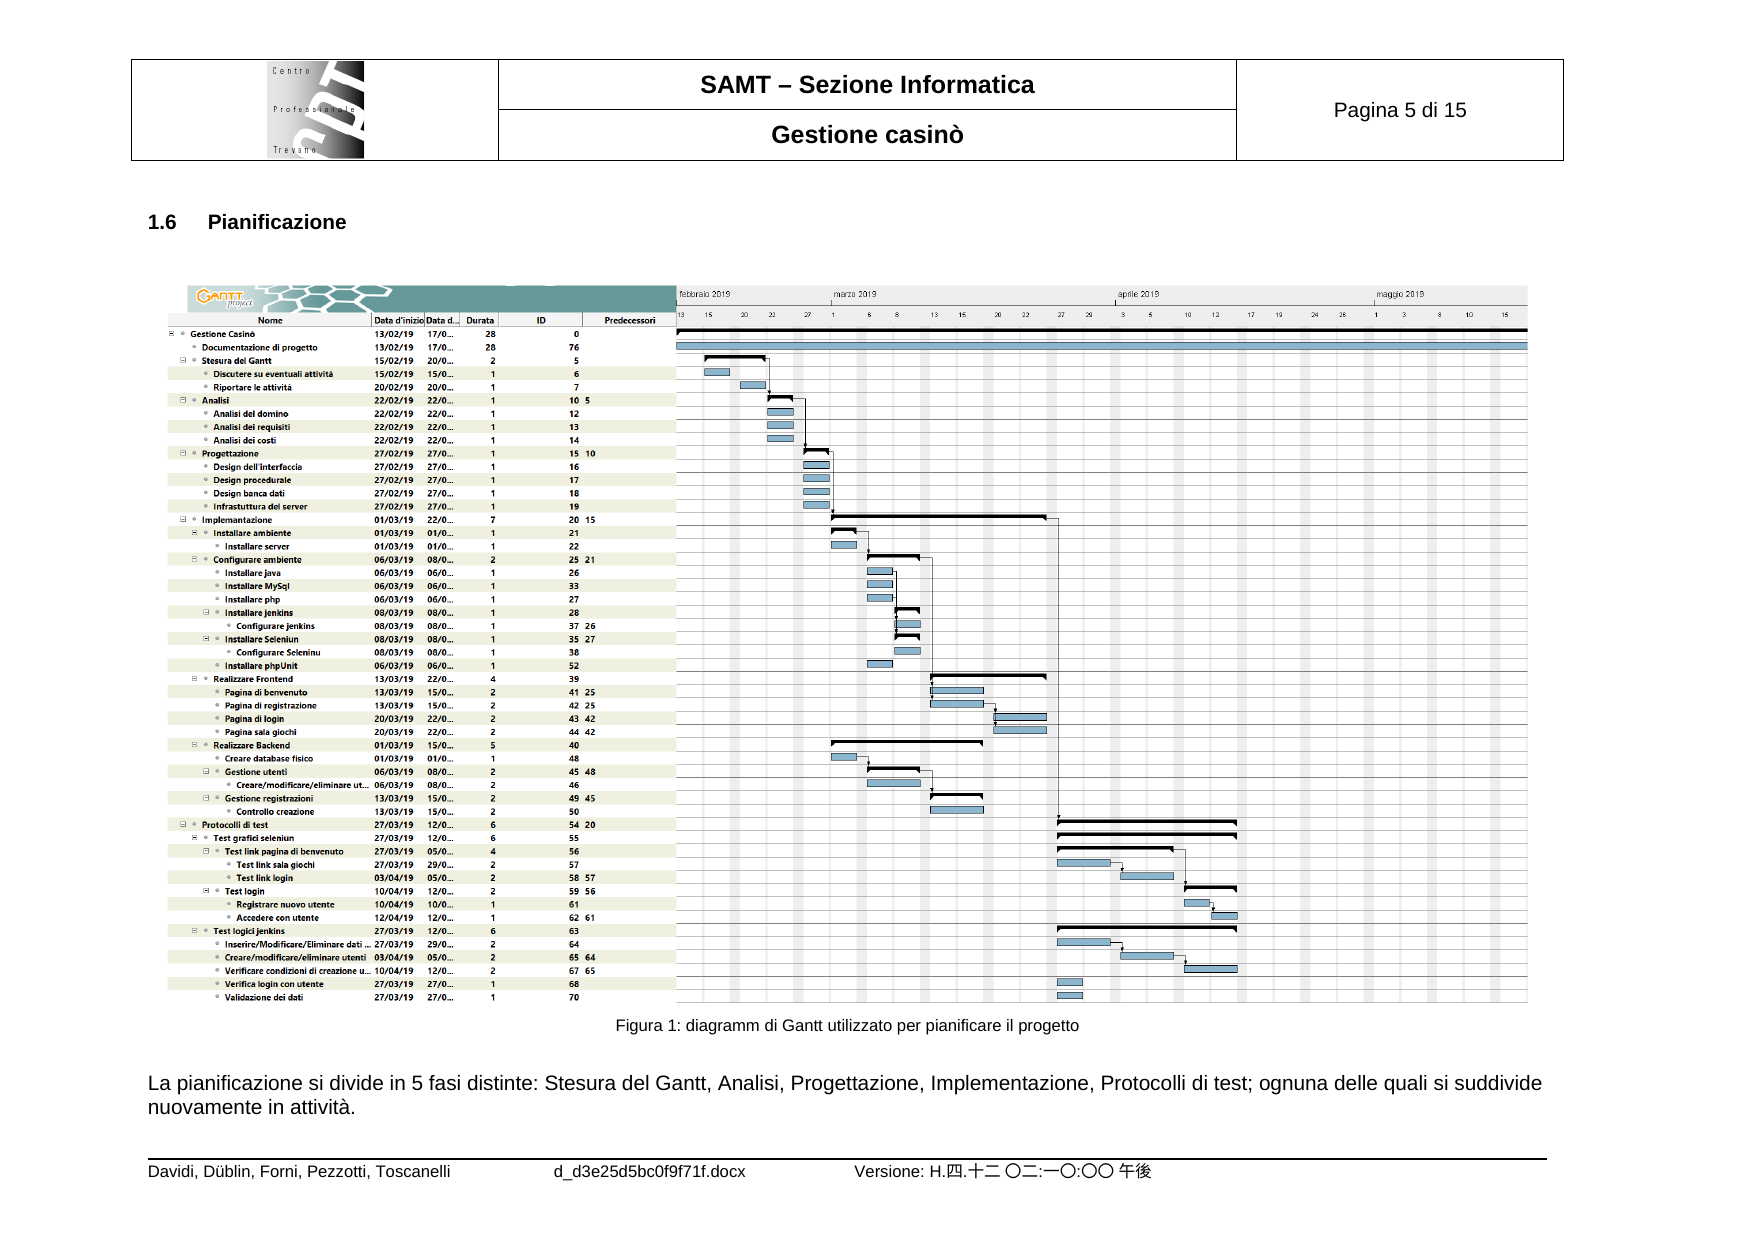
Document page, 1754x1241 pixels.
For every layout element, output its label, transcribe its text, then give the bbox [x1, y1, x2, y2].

text La pianificazione si divide in 5 fasi distinte: Stesura del Gantt, Analisi, Progettazione, Implementazione, Protocolli di test; ognuna delle quali si suddivide nuovamente in attività. [148, 1071, 1547, 1119]
picture [167, 258, 1528, 1003]
picture [265, 60, 365, 159]
subtitle Pianificazione [148, 209, 1547, 233]
text Figura 1: diagramm di Gantt utilizzato per pianificare il progetto [148, 1015, 1547, 1034]
